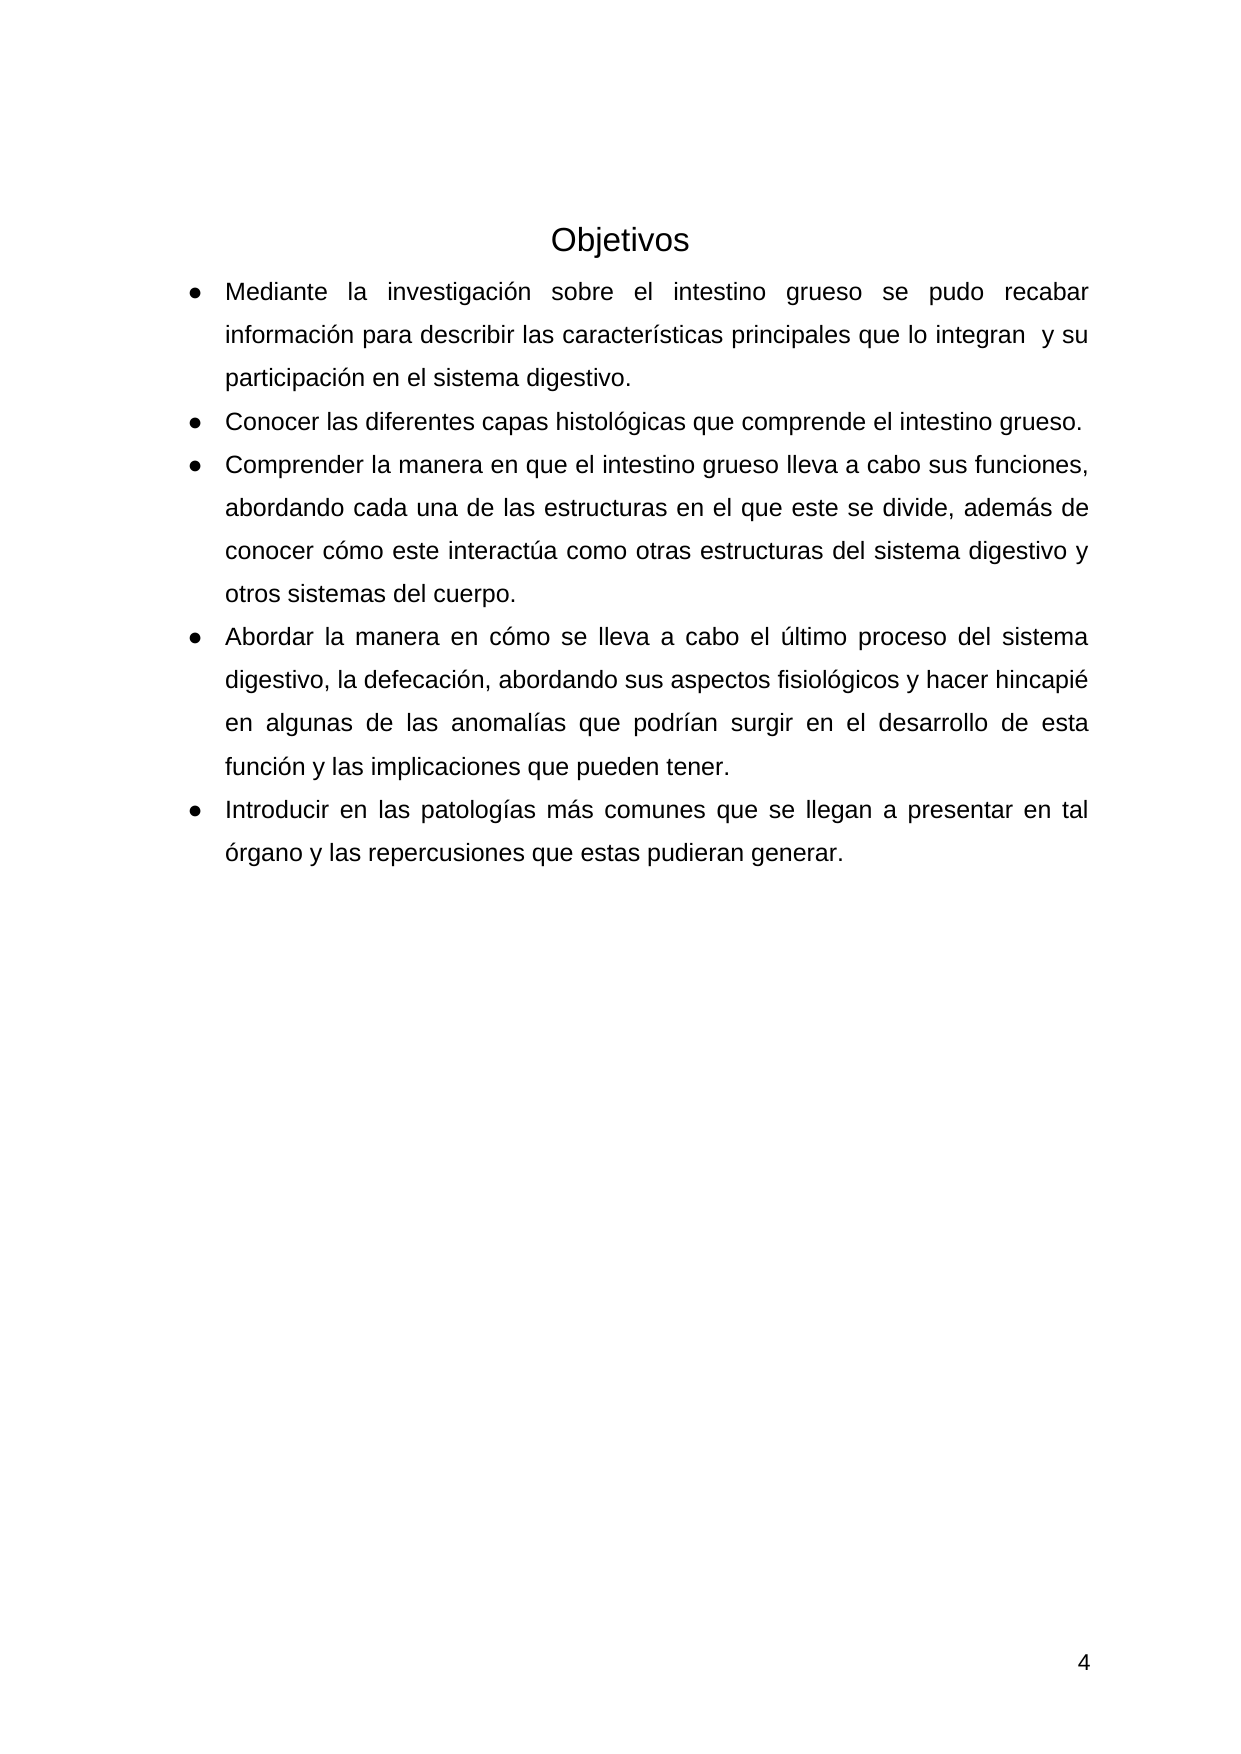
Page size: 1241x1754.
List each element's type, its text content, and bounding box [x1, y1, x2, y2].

list Comprender la manera en que el intestino grueso lleva a cabo sus funciones, abordando cada una de las estructuras en el que este se divide, además de conocer cómo este interactúa como otras estructuras del sistema digestivo y otros sistemas del cuerpo. [187, 450, 1090, 608]
subtitle Objetivos [150, 221, 1090, 259]
list Conocer las diferentes capas histológicas que comprende el intestino grueso. [187, 407, 1090, 435]
list Introducir en las patologías más comunes que se llegan a presentar en tal órgano y las repercusiones que estas pudieran generar. [187, 795, 1090, 867]
list Mediante la investigación sobre el intestino grueso se pudo recabar información para describir las características principales que lo integran y su participación en el sistema digestivo. [187, 277, 1090, 392]
list Abordar la manera en cómo se lleva a cabo el último proceso del sistema digestivo, la defecación, abordando sus aspectos fisiológicos y hacer hincapié en algunas de las anomalías que podrían surgir en el desarrollo de esta función y las implicaciones que pueden tener. [187, 622, 1090, 780]
